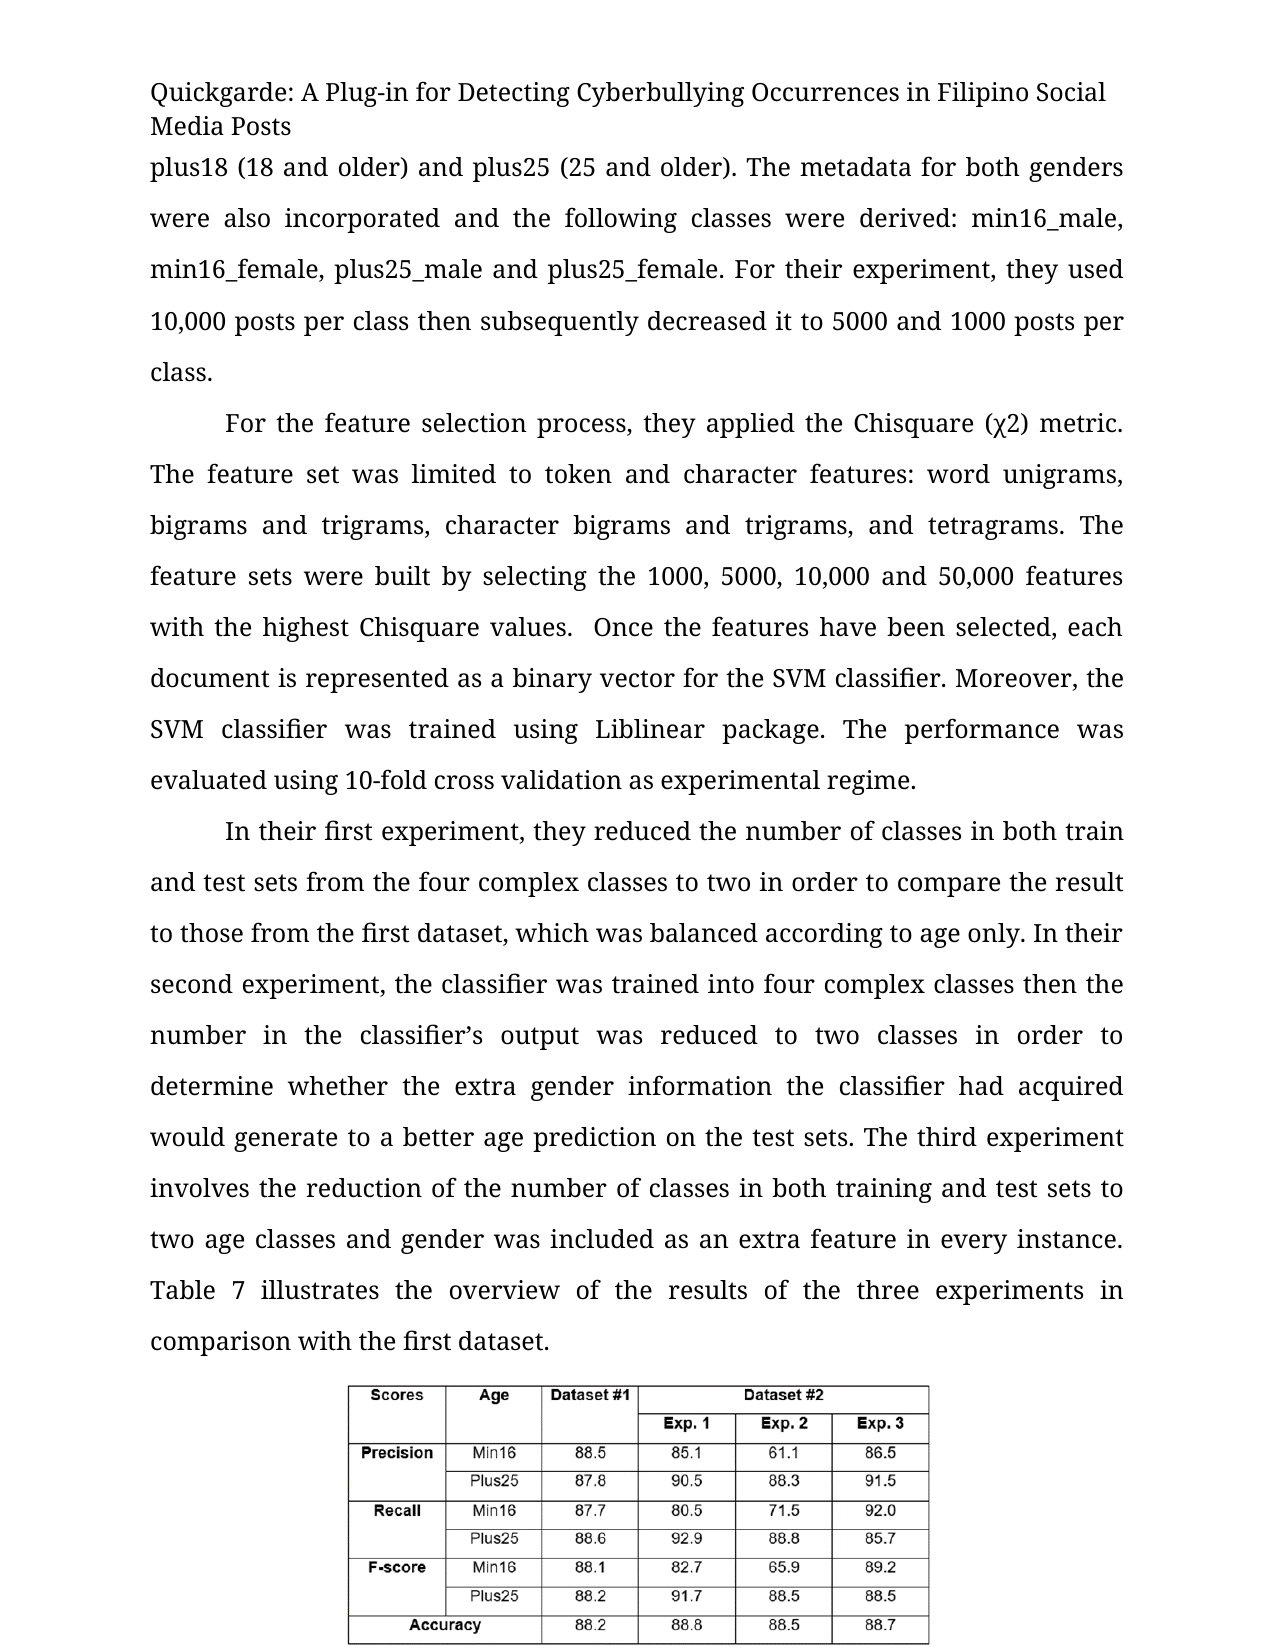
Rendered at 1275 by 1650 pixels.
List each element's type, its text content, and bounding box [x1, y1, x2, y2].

picture [338, 1379, 937, 1650]
text For the feature selection process, they applied the Chisquare (χ2) metric. The feature set was limited to token and character features: word unigrams, bigrams and trigrams, character bigrams and trigrams, and tetragrams. The feature sets were built by selecting the 1000, 5000, 10,000 and 50,000 features with the highest Chisquare values. Once the features have been selected, each document is represented as a binary vector for the SVM classifier. Moreover, the SVM classifier was trained using Liblinear package. The performance was evaluated using 10-fold cross validation as experimental regime. [150, 405, 1125, 797]
text In their first experiment, they reduced the number of classes in both train and test sets from the four complex classes to two in order to compare the result to those from the first dataset, which was balanced according to age only. In their second experiment, the classifier was trained into four complex classes then the number in the classifier’s output was reduced to two classes in order to determine whether the extra gender information the classifier had acquired would generate to a better age prediction on the test sets. The third experiment involves the reduction of the number of classes in both training and test sets to two age classes and gender was included as an extra feature in every instance. Table 7 illustrates the overview of the results of the three experiments in comparison with the first dataset. [150, 813, 1125, 1358]
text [150, 150, 1125, 388]
